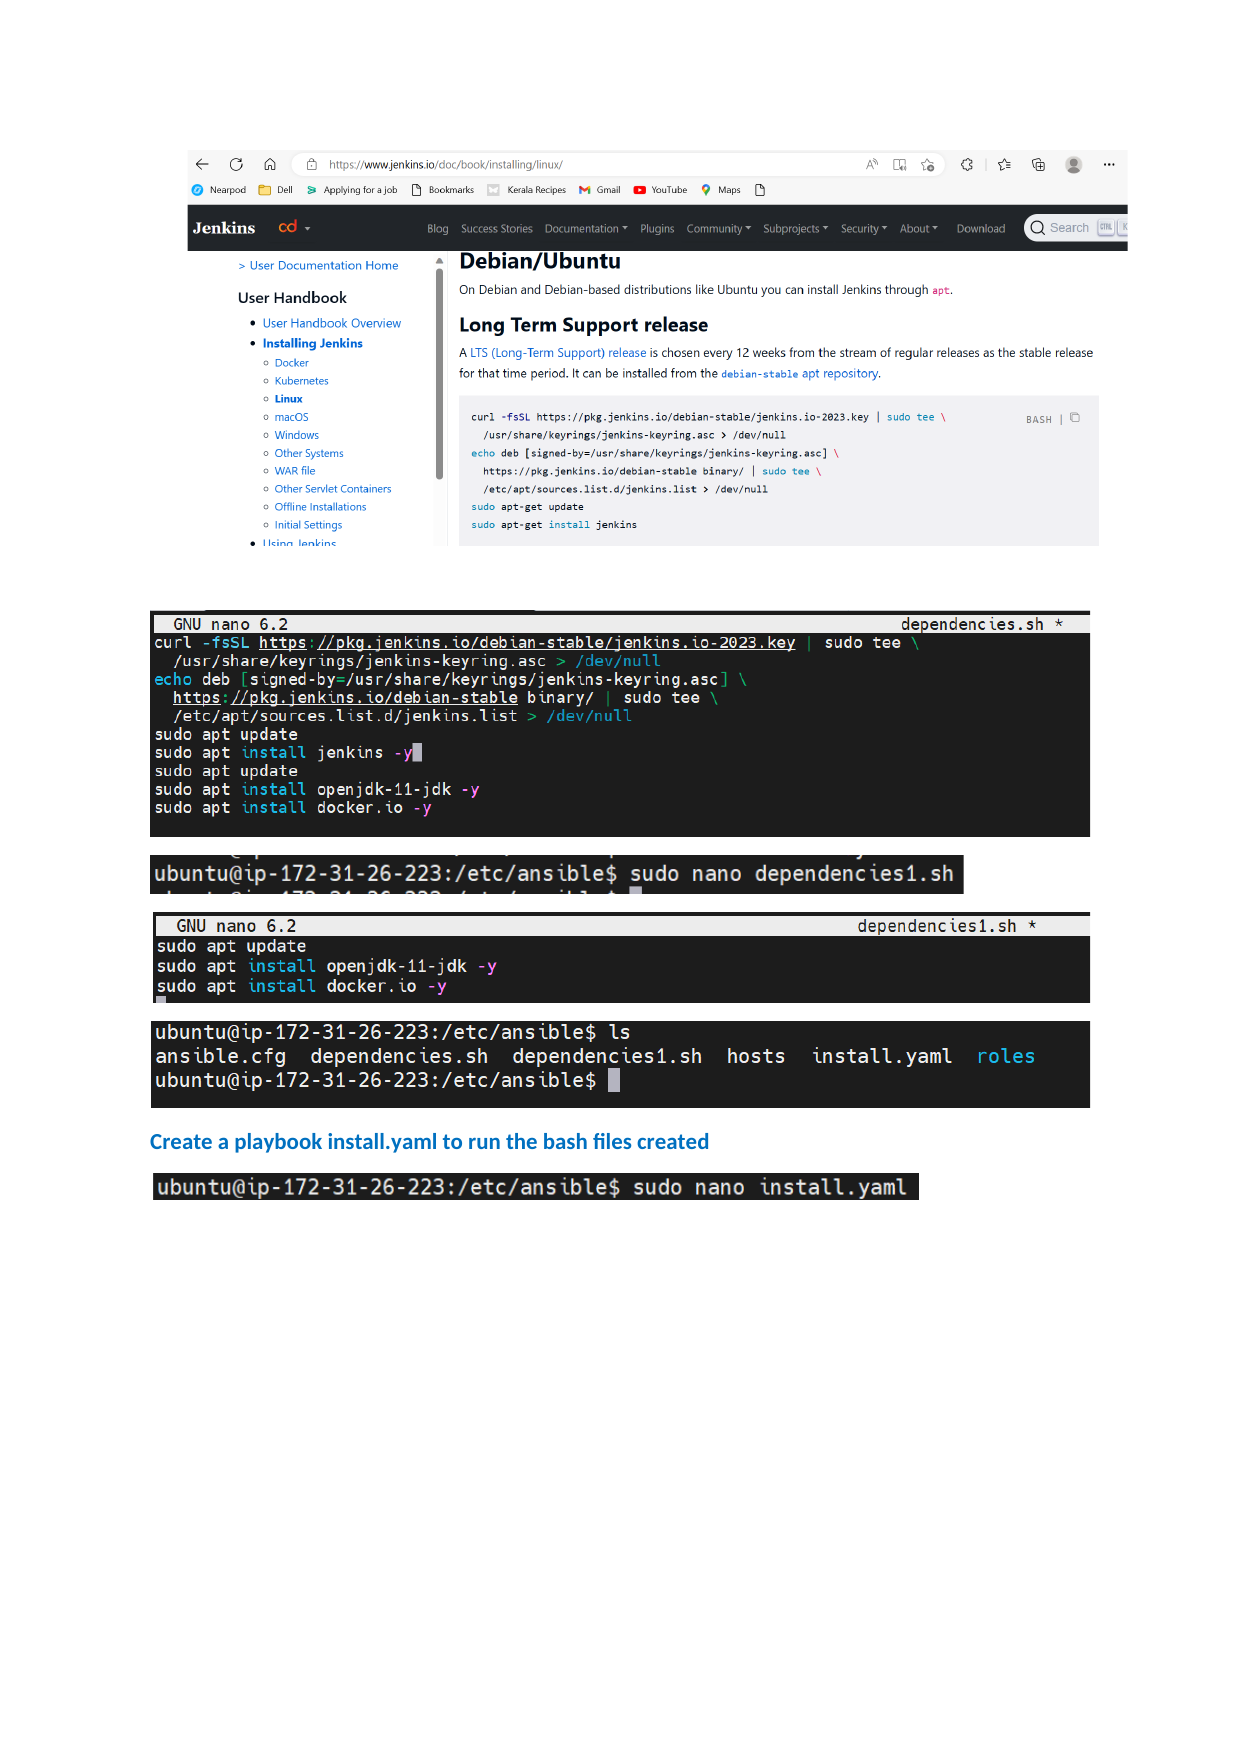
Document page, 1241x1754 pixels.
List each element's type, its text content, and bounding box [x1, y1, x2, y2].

picture [150, 610, 1091, 837]
text Create a playbook install.yaml to run the bash files created [150, 1127, 1090, 1155]
picture [150, 912, 1091, 1003]
picture [150, 855, 964, 894]
picture [150, 1021, 1091, 1108]
picture [187, 150, 1128, 546]
picture [150, 1173, 919, 1200]
